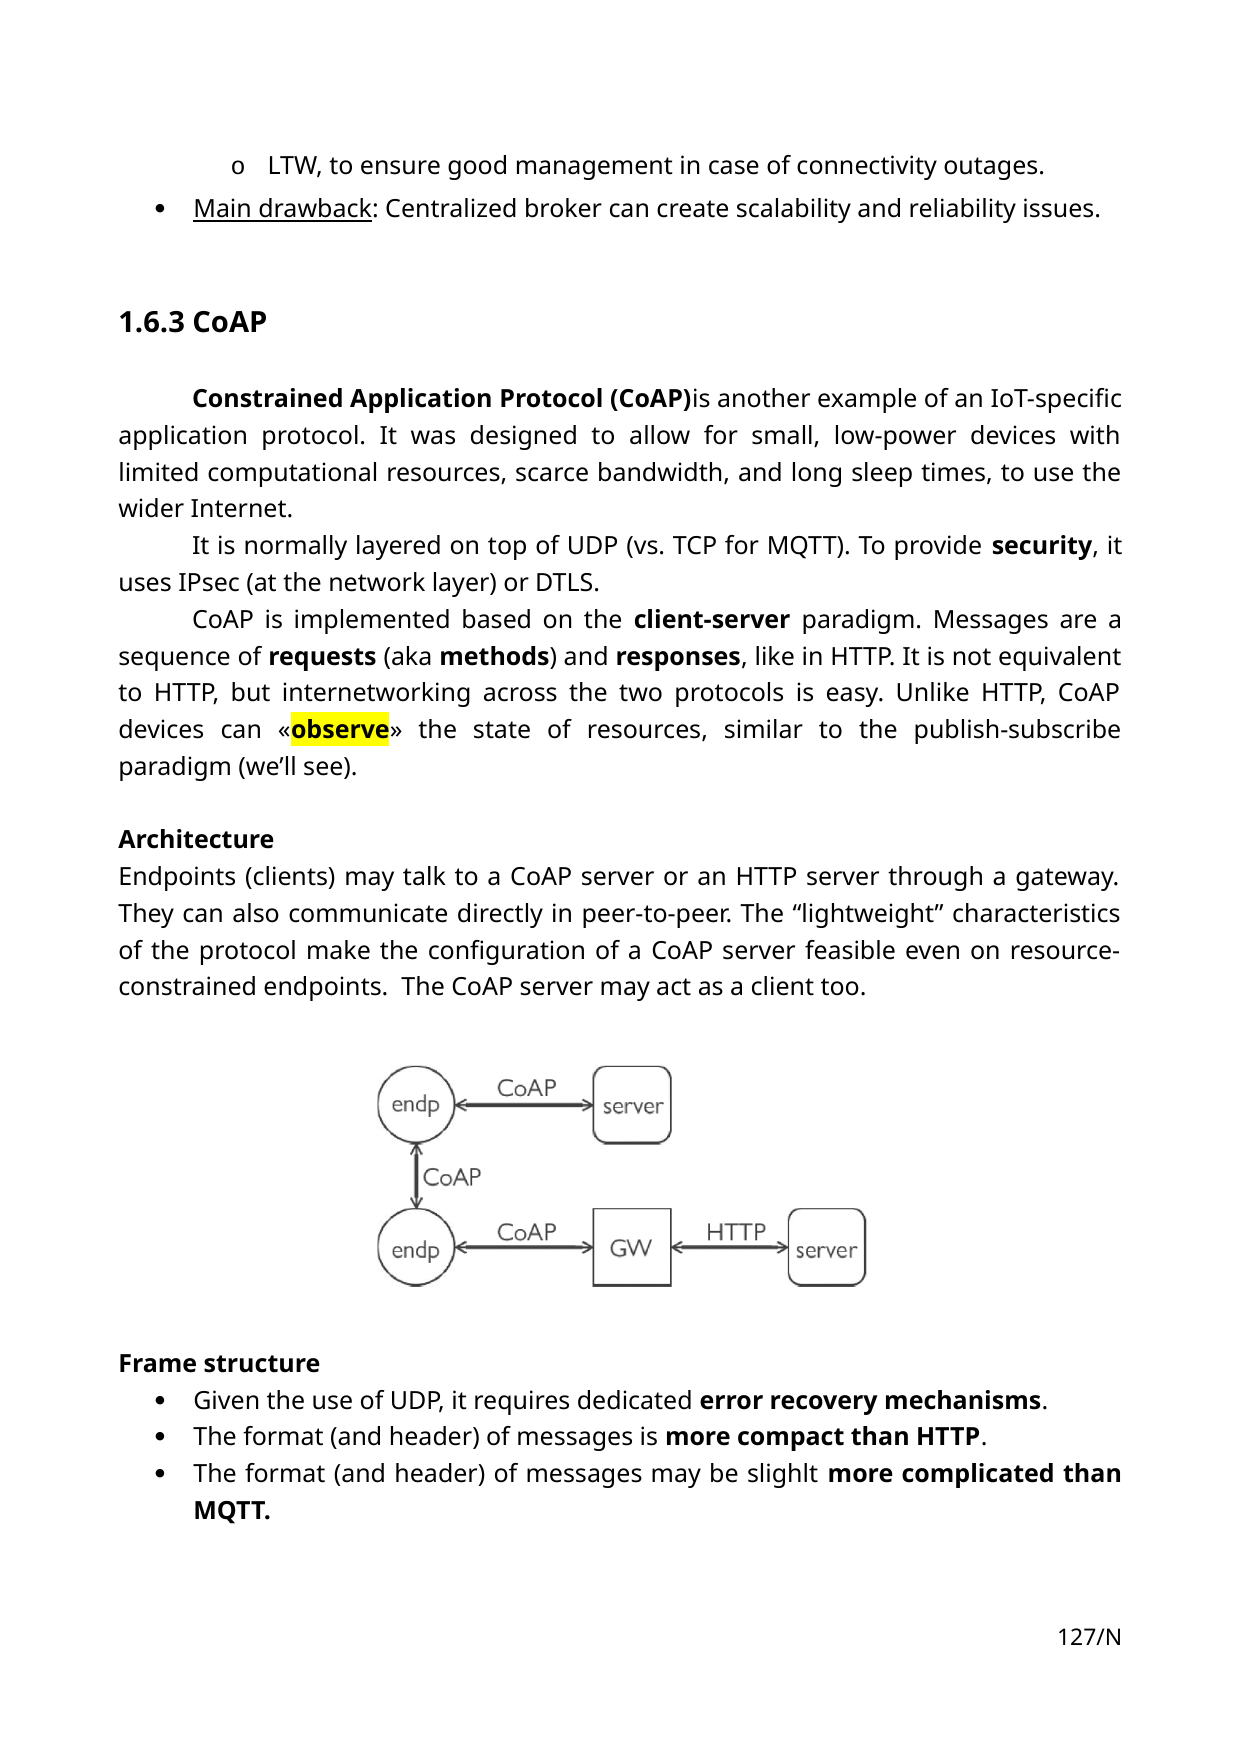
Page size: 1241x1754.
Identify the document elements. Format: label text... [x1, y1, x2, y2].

list The format (and header) of messages is more compact than HTTP. [156, 1419, 1122, 1453]
text Architecture [118, 822, 1122, 856]
list Constrained Application Protocol (CoAP)is another example of an IoT-specific application protocol. It was designed to allow for small, low-power devices with limited computational resources, scarce bandwidth, and long sleep times, to use the wider Internet. [118, 381, 1122, 525]
list Given the use of UDP, it requires dedicated error recovery mechanisms. [156, 1382, 1122, 1416]
text Endpoints (clients) may talk to a CoAP server or an HTTP server through a gateway. They can also communicate directly in peer-to-peer. The “lightweight” characteristics of the protocol make the configuration of a CoAP server feasible even on resource-constrained endpoints. The CoAP server may act as a client too. [118, 859, 1122, 1003]
subtitle 1.6.3 CoAP [118, 301, 1122, 341]
list LTW, to ensure good management in case of connectivity outages. [230, 148, 1122, 182]
list The format (and header) of messages may be slighlt more complicated than MQTT. [156, 1456, 1122, 1527]
list Main drawback: Centralized broker can create scalability and reliability issues. [156, 191, 1122, 225]
text Frame structure [118, 1346, 1122, 1379]
list It is normally layered on top of UDP (vs. TCP for MQTT). To provide security, it uses IPsec (at the network layer) or DTLS. [118, 528, 1122, 599]
picture [354, 1042, 887, 1307]
list CoAP is implemented based on the client-server paradigm. Messages are a sequence of requests (aka methods) and responses, like in HTTP. It is not equivalent to HTTP, but internetworking across the two protocols is easy. Unlike HTTP, CoAP devices can «observe» the state of resources, similar to the publish-subscribe paradigm (we’ll see). [118, 601, 1122, 782]
